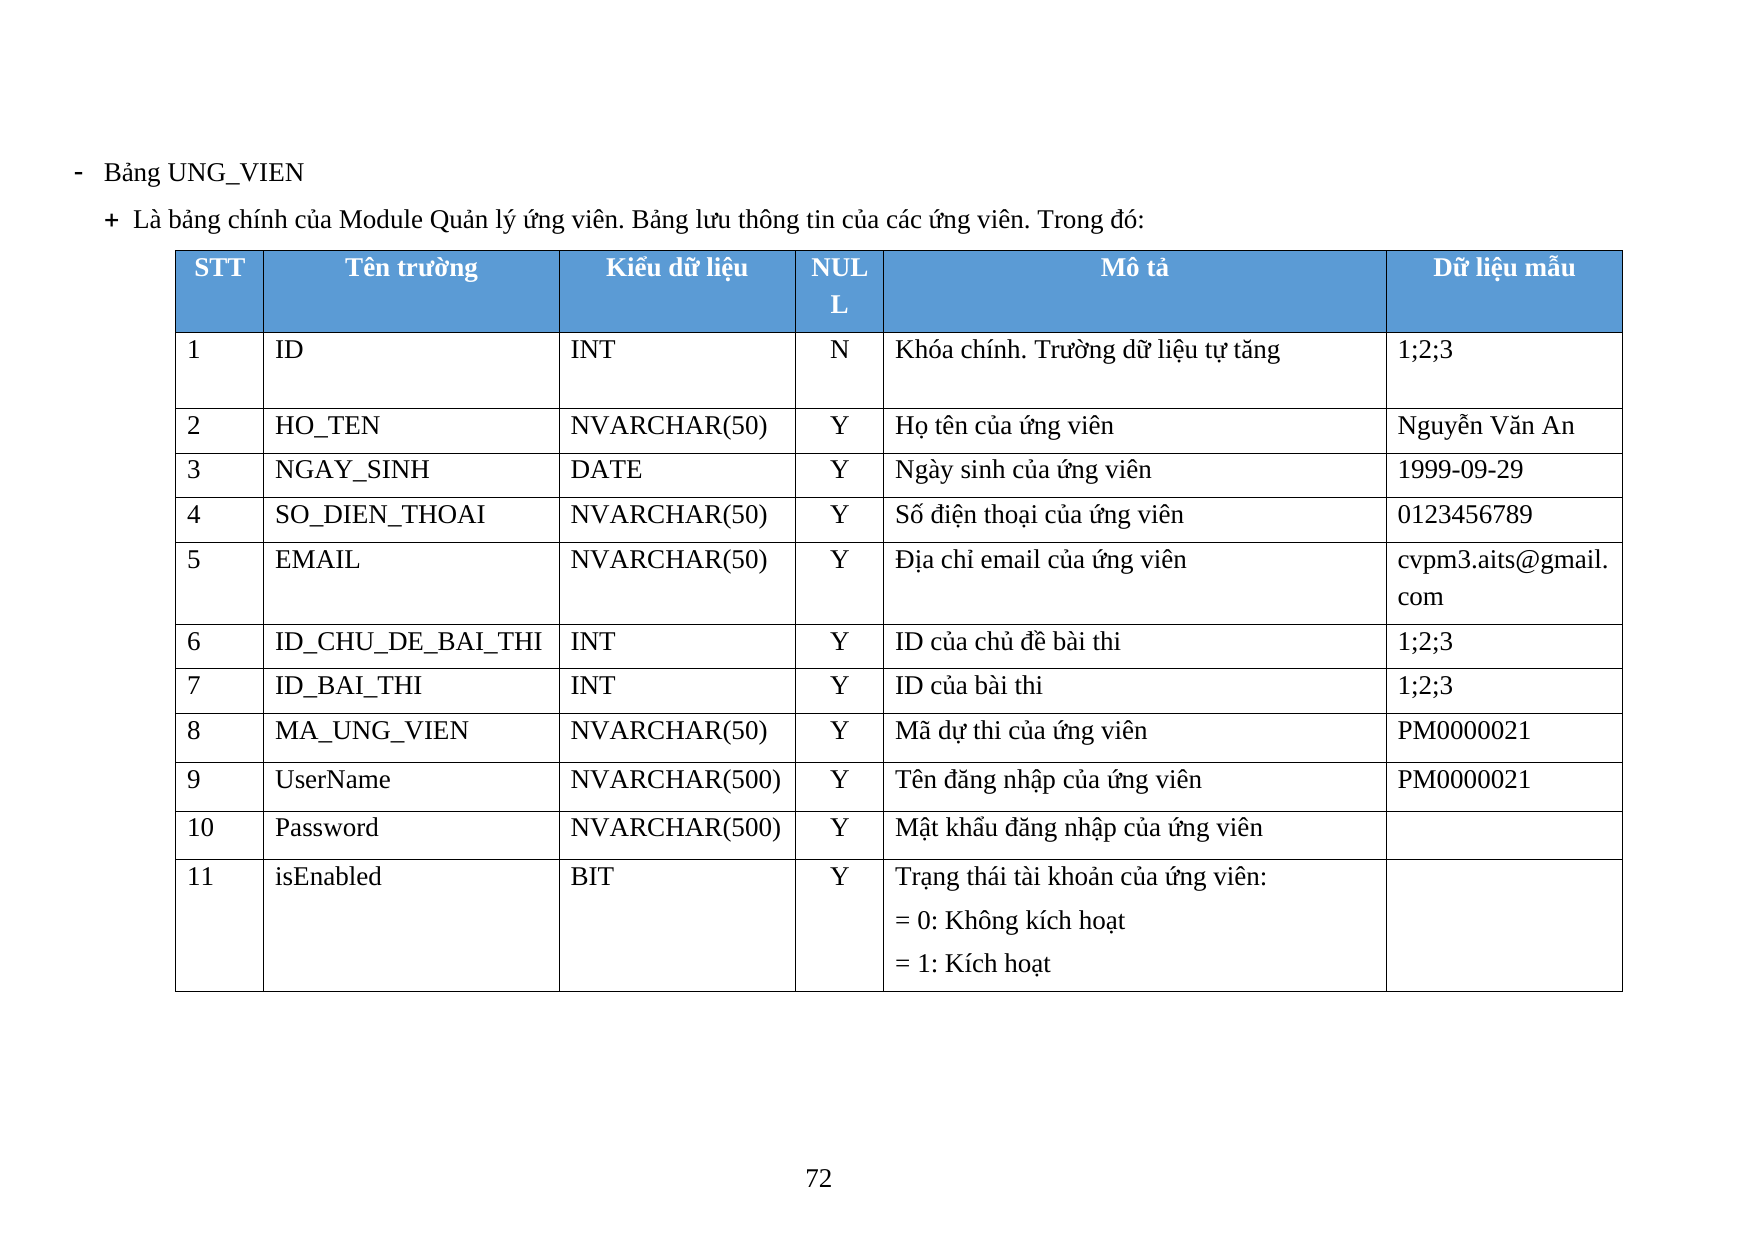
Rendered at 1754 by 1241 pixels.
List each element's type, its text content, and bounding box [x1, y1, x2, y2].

table_cell 5 [176, 543, 263, 624]
table_cell 4 [176, 498, 263, 542]
table_cell 11 [176, 860, 263, 991]
table_cell Password [264, 812, 559, 859]
table_header Mô tả [884, 251, 1386, 332]
table_cell ID_CHU_DE_BAI_THI [264, 625, 559, 668]
table_cell INT [560, 669, 795, 713]
table_cell Số điện thoại của ứng viên [884, 498, 1386, 542]
table_header Dữ liệu mẫu [1387, 251, 1622, 332]
table_cell PM0000021 [1387, 714, 1622, 762]
table_cell Y [796, 409, 883, 453]
text Là bảng chính của Module Quản lý ứng viên. Bảng lưu thông tin của các ứng viên. Trong đó: [103, 203, 1623, 234]
table_cell [1387, 860, 1622, 991]
table_cell 1 [176, 333, 263, 408]
table_cell 1;2;3 [1387, 669, 1622, 713]
table_header NULL [796, 251, 883, 332]
table_cell NVARCHAR(500) [560, 812, 795, 859]
table_cell 3 [176, 454, 263, 497]
table_cell 9 [176, 763, 263, 811]
table_header Kiểu dữ liệu [560, 251, 795, 332]
table_cell Khóa chính. Trường dữ liệu tự tăng [884, 333, 1386, 408]
table_cell ID [264, 333, 559, 408]
table_cell NVARCHAR(50) [560, 409, 795, 453]
table_cell INT [560, 333, 795, 408]
table_cell cvpm3.aits@gmail.com [1387, 543, 1622, 624]
table_cell MA_UNG_VIEN [264, 714, 559, 762]
table_header STT [176, 251, 263, 332]
table_cell N [796, 333, 883, 408]
table_cell Mật khẩu đăng nhập của ứng viên [884, 812, 1386, 859]
table_cell 2 [176, 409, 263, 453]
table_cell SO_DIEN_THOAI [264, 498, 559, 542]
table_cell 1999-09-29 [1387, 454, 1622, 497]
table_cell DATE [560, 454, 795, 497]
table_cell [1387, 812, 1622, 859]
table_cell Y [796, 860, 883, 991]
table_cell Y [796, 454, 883, 497]
table_cell Ngày sinh của ứng viên [884, 454, 1386, 497]
table_cell UserName [264, 763, 559, 811]
table_cell Địa chỉ email của ứng viên [884, 543, 1386, 624]
text Bảng UNG_VIEN [74, 156, 1623, 187]
table_cell ID của chủ đề bài thi [884, 625, 1386, 668]
table_cell ID của bài thi [884, 669, 1386, 713]
table_cell 10 [176, 812, 263, 859]
table_cell 1;2;3 [1387, 333, 1622, 408]
table_cell NVARCHAR(50) [560, 543, 795, 624]
table_header Tên trường [264, 251, 559, 332]
table_cell Nguyễn Văn An [1387, 409, 1622, 453]
table_cell 1;2;3 [1387, 625, 1622, 668]
table_cell NVARCHAR(500) [560, 763, 795, 811]
table_cell BIT [560, 860, 795, 991]
table_cell Y [796, 543, 883, 624]
table_cell HO_TEN [264, 409, 559, 453]
table_cell NVARCHAR(50) [560, 714, 795, 762]
table_cell Họ tên của ứng viên [884, 409, 1386, 453]
table_cell Y [796, 498, 883, 542]
table_cell Mã dự thi của ứng viên [884, 714, 1386, 762]
table_cell 0123456789 [1387, 498, 1622, 542]
table_cell Y [796, 812, 883, 859]
table_cell ID_BAI_THI [264, 669, 559, 713]
table_cell INT [560, 625, 795, 668]
table_cell 6 [176, 625, 263, 668]
table_cell NGAY_SINH [264, 454, 559, 497]
table_cell PM0000021 [1387, 763, 1622, 811]
table_cell 8 [176, 714, 263, 762]
table_cell 7 [176, 669, 263, 713]
table_cell Y [796, 669, 883, 713]
table_cell Tên đăng nhập của ứng viên [884, 763, 1386, 811]
table_cell isEnabled [264, 860, 559, 991]
table_cell Y [796, 763, 883, 811]
table_cell Trạng thái tài khoản của ứng viên: = 0: Không kích hoạt = 1: Kích hoạt [884, 860, 1386, 991]
table_cell NVARCHAR(50) [560, 498, 795, 542]
table_cell Y [796, 625, 883, 668]
table_cell Y [796, 714, 883, 762]
table_cell EMAIL [264, 543, 559, 624]
